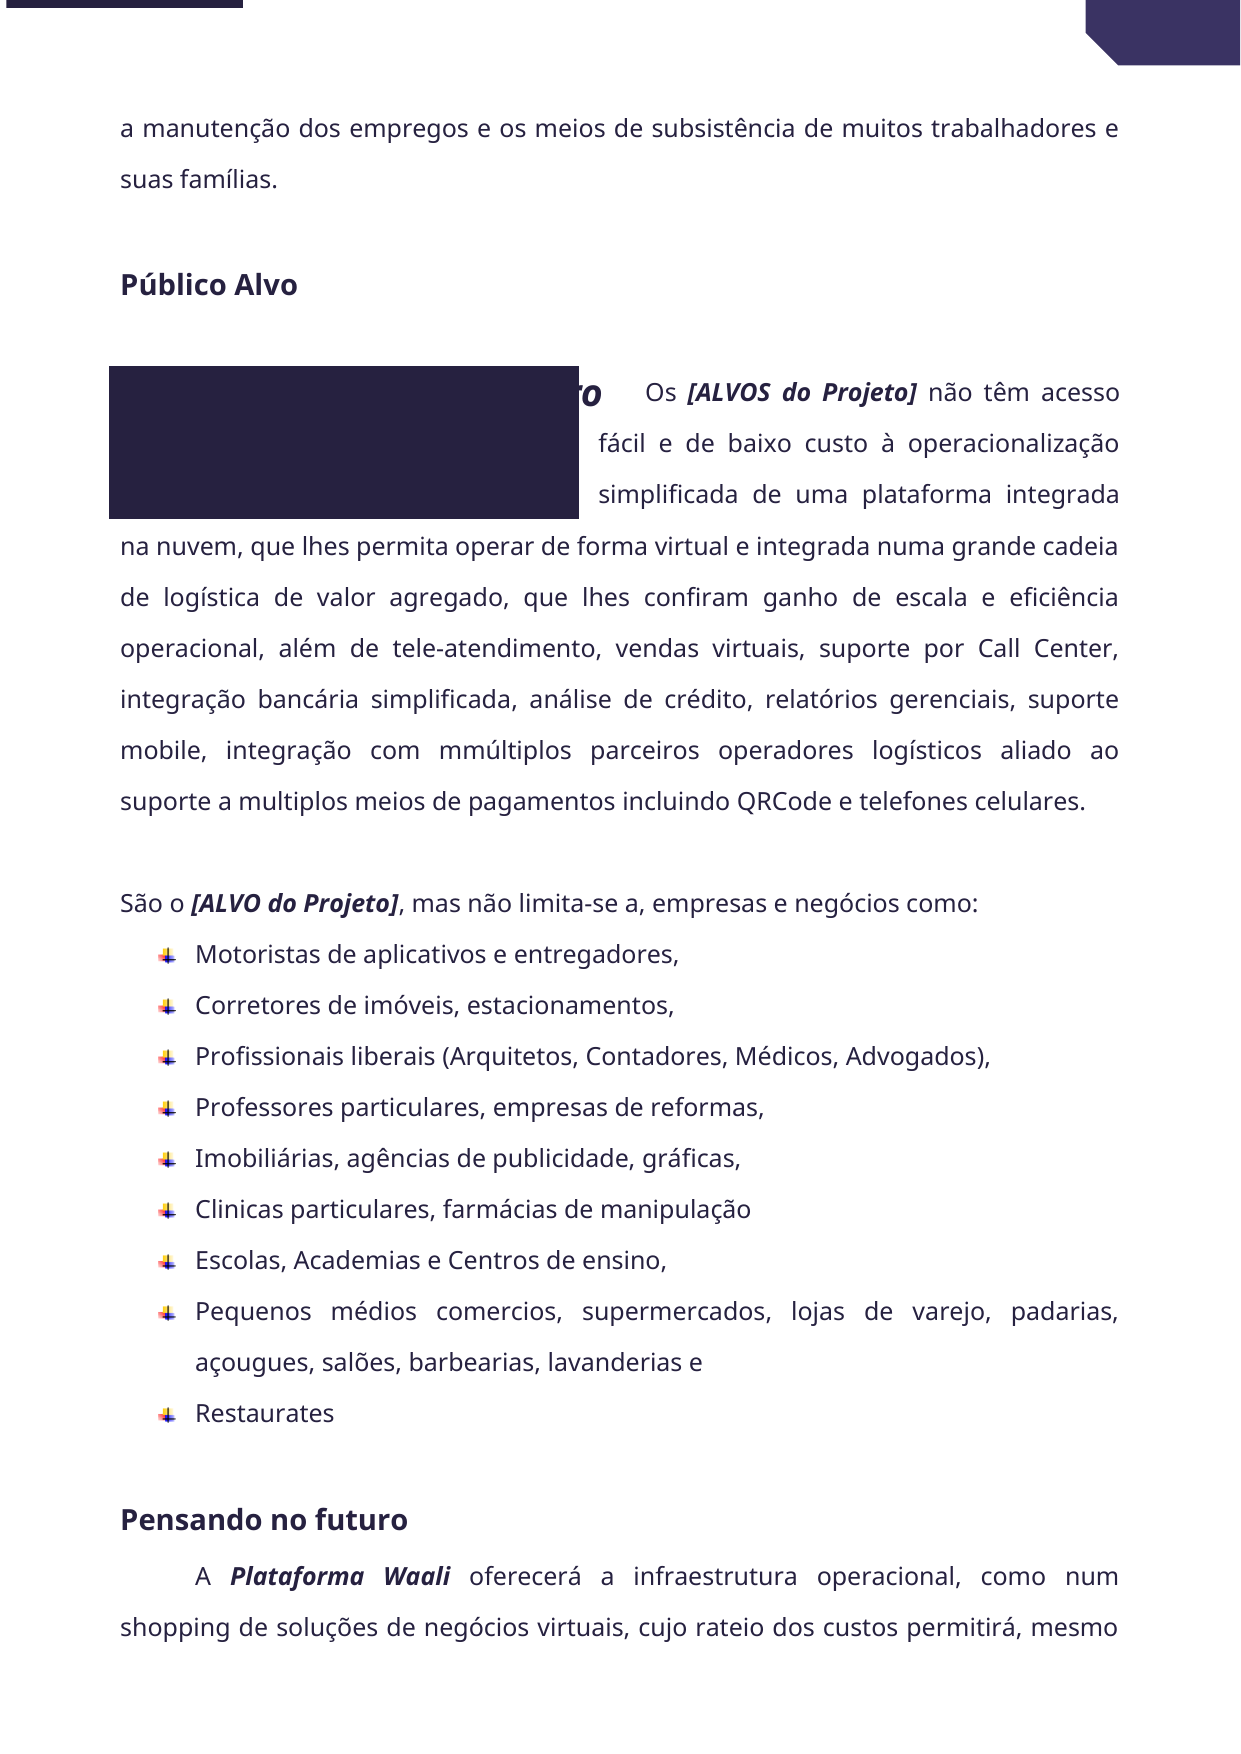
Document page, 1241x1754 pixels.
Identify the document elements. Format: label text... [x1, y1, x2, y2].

picture [158, 1253, 176, 1270]
table_header [109, 366, 579, 519]
list Pequenos médios comercios, supermercados, lojas de varejo, padarias, açougues, salões, barbearias, lavanderias e [157, 1294, 1120, 1379]
picture [158, 946, 176, 964]
picture [158, 1048, 176, 1066]
picture [158, 1201, 176, 1219]
picture [158, 1406, 176, 1423]
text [120, 1558, 1120, 1644]
picture [158, 1150, 176, 1168]
text São o [ALVO do Projeto], mas não limita-se a, empresas e negócios como: [120, 886, 1120, 919]
text Os [ALVOS do Projeto] não têm acesso fácil e de baixo custo à operacionalização simplificada de uma plataforma integrada na nuvem, que lhes permita operar de forma virtual e integrada numa grande cadeia de logística de valor agregado, que lhes confiram ganho de escala e eficiência operacional, além de tele-atendimento, vendas virtuais, suporte por Call Center, integração bancária simplificada, análise de crédito, relatórios gerenciais, suporte mobile, integração com mmúltiplos parceiros operadores logísticos aliado ao suporte a multiplos meios de pagamentos incluindo QRCode e telefones celulares. [120, 375, 1120, 817]
list Imobiliárias, agências de publicidade, gráficas, [157, 1141, 1120, 1175]
subtitle Público Alvo [120, 264, 1120, 304]
list Restaurates [157, 1396, 1120, 1430]
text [120, 110, 1120, 196]
list Corretores de imóveis, estacionamentos, [157, 988, 1120, 1022]
picture [158, 1099, 176, 1117]
list Professores particulares, empresas de reformas, [157, 1090, 1120, 1124]
list Escolas, Academias e Centros de ensino, [157, 1243, 1120, 1277]
list Motoristas de aplicativos e entregadores, [157, 937, 1120, 971]
list Clinicas particulares, farmácias de manipulação [157, 1192, 1120, 1226]
list Profissionais liberais (Arquitetos, Contadores, Médicos, Advogados), [157, 1039, 1120, 1073]
picture [158, 997, 176, 1015]
picture [158, 1304, 176, 1321]
